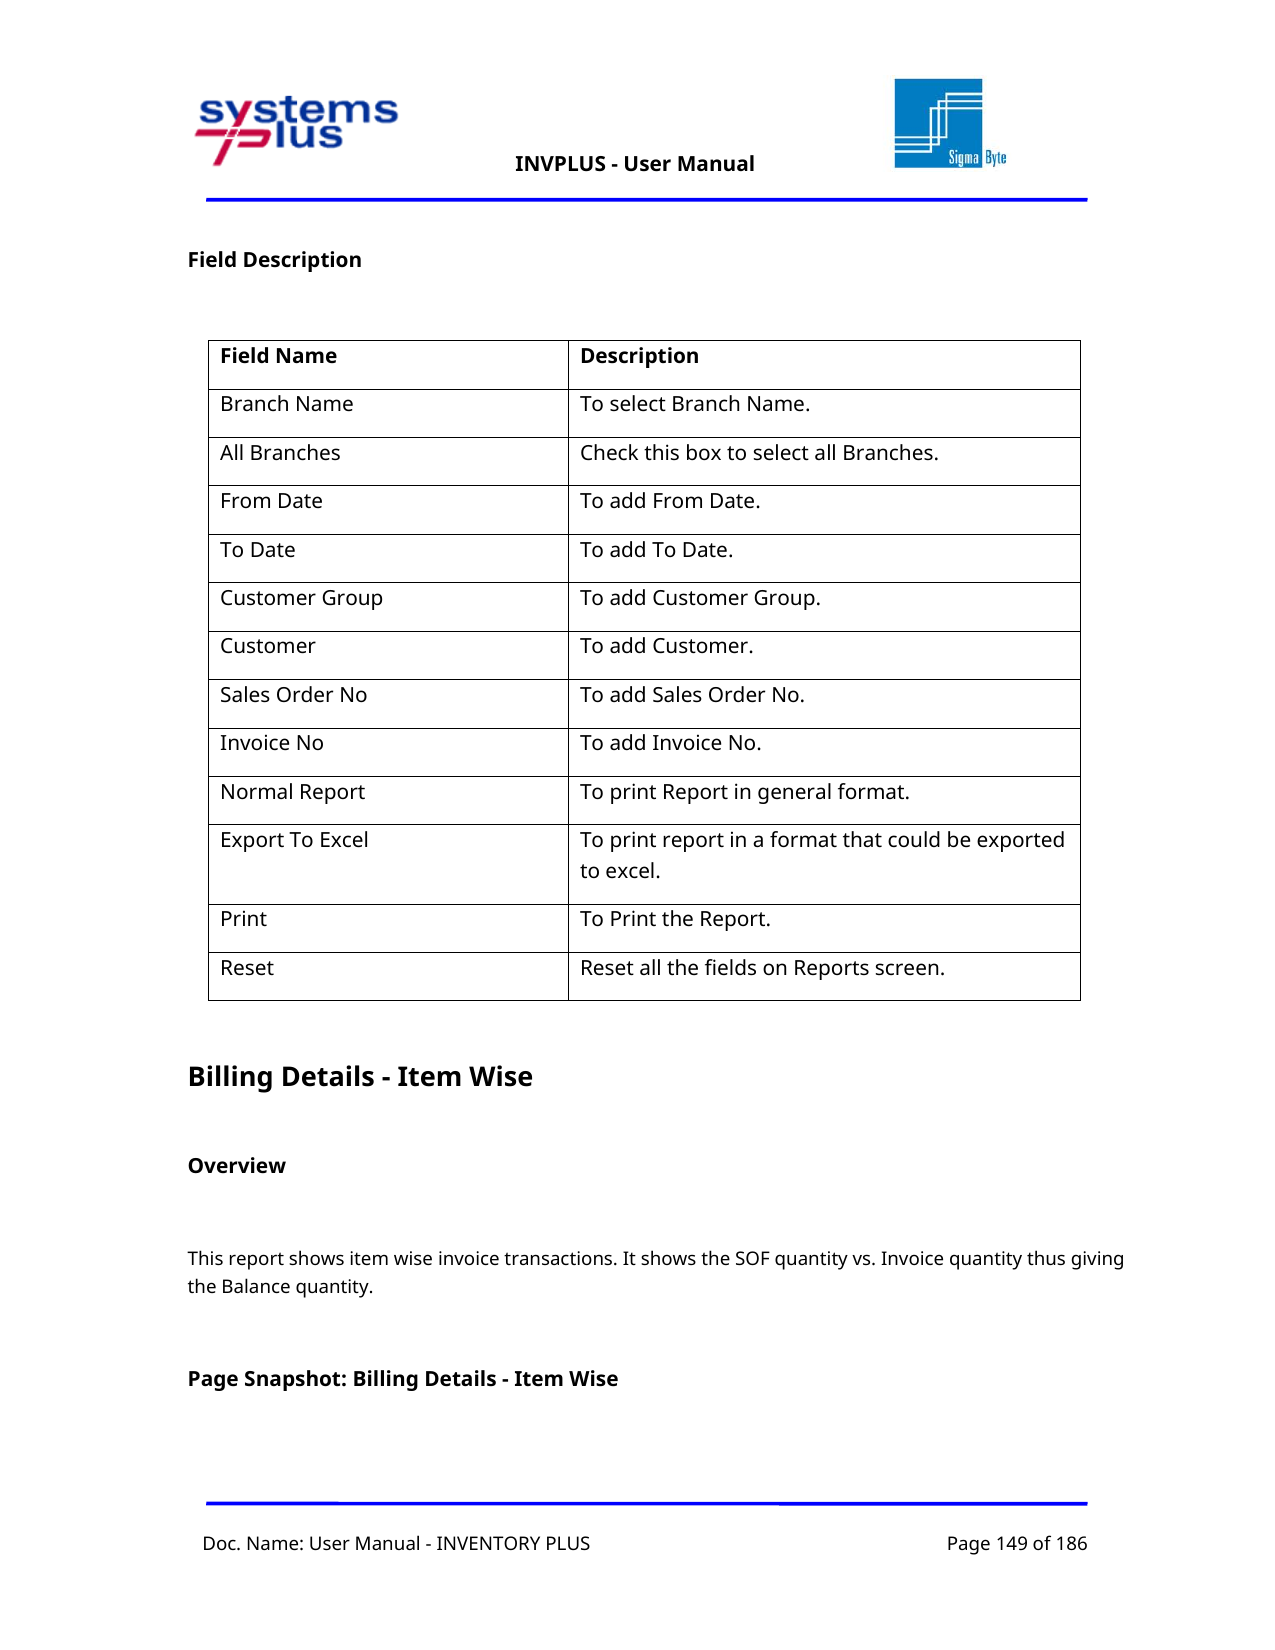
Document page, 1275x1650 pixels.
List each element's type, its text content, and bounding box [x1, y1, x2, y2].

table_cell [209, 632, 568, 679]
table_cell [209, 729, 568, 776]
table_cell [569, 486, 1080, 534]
subtitle Billing Details - Item Wise [187, 1057, 1153, 1094]
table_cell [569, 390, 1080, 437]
text Overview [187, 1151, 1153, 1179]
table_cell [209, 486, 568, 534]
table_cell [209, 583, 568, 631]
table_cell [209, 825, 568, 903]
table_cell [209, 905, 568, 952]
picture [187, 81, 405, 172]
text Field Description [187, 245, 1153, 273]
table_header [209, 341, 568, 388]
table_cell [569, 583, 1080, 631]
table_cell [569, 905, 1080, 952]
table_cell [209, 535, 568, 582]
picture [870, 75, 1012, 172]
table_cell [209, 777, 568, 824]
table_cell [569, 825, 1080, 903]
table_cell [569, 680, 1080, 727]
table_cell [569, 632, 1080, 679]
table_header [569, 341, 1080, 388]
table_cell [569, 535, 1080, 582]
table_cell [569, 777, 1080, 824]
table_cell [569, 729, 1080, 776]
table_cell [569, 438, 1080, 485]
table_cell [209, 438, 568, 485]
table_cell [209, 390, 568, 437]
text Page Snapshot: Billing Details - Item Wise [187, 1364, 1153, 1393]
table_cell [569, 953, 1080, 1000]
text This report shows item wise invoice transactions. It shows the SOF quantity vs. Invoice quantity thus giving the Balance quantity. [187, 1246, 1153, 1299]
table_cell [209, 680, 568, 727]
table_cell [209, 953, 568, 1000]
